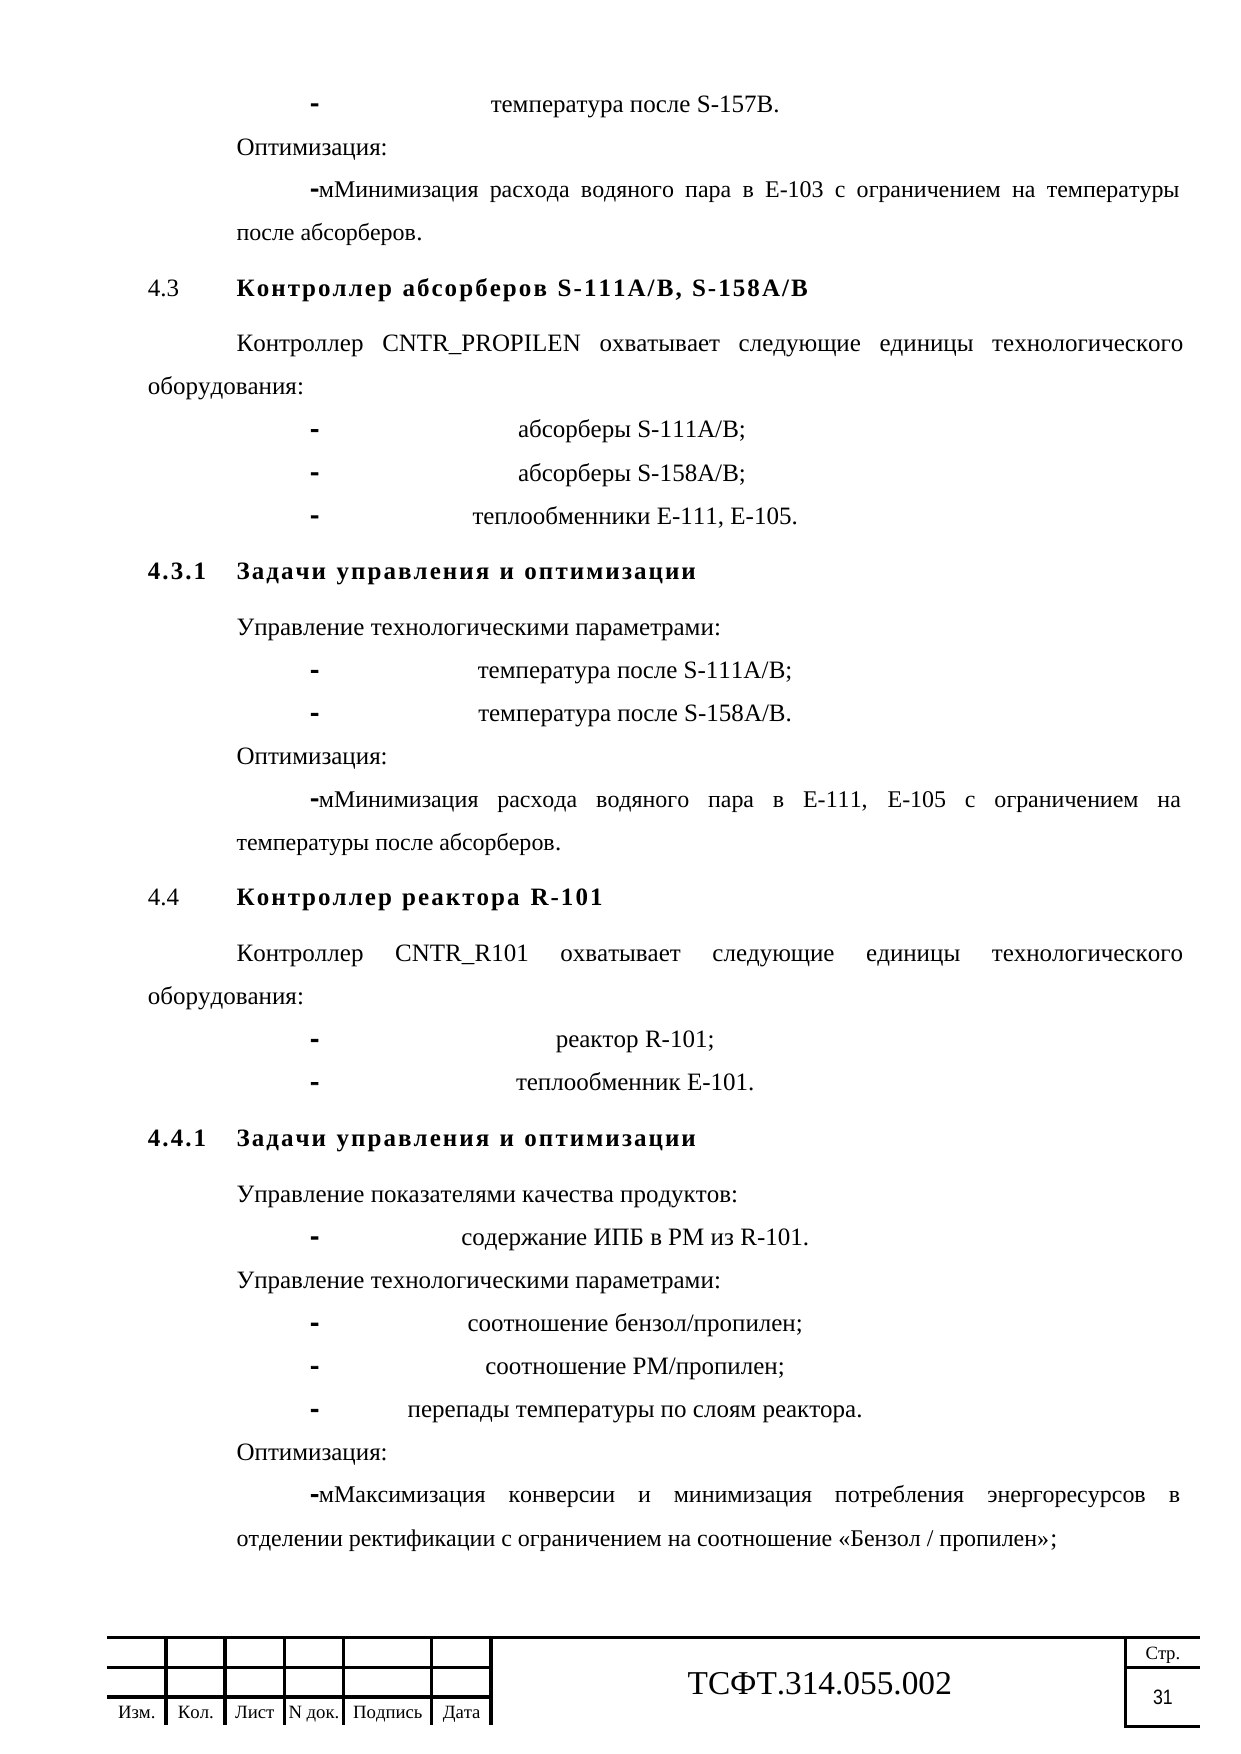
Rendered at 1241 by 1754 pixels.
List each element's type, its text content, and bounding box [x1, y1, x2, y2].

text абсорберы S-158A/B; [236, 458, 1181, 486]
text Управление технологическими параметрами: [148, 1265, 1183, 1294]
text Управление показателями качества продуктов: [148, 1179, 1183, 1207]
text Контроллер CNTR_R101 охватывает следующие единицы технологического оборудования: [148, 938, 1183, 1010]
text соотношение РМ/пропилен; [236, 1351, 1181, 1380]
text перепады температуры по слоям реактора. [236, 1394, 1181, 1423]
text Контроллер CNTR_PROPILEN охватывает следующие единицы технологического оборудования: [148, 328, 1183, 400]
text температура после S-111A/B; [236, 655, 1181, 684]
text температура после S-157B. [236, 89, 1181, 117]
text теплообменники E-111, Е-105. [236, 501, 1181, 529]
subtitle Контроллер абсорберов S-111A/B, S-158A/B [148, 273, 1181, 301]
text Управление технологическими параметрами: [148, 612, 1183, 641]
subtitle Задачи управления и оптимизации [148, 556, 1181, 585]
subtitle Контроллер реактора R-101 [148, 882, 1181, 911]
text теплообменник E-101. [236, 1067, 1181, 1096]
text инимизация расхода водяного пара в Е-111, E-105 с ограничением на температуры после абсорберов. [236, 784, 1181, 856]
text аксимизация конверсии и минимизация потребления энергоресурсов в отделении ректификации с ограничением на соотношение «Бензол / пропилен»; [236, 1481, 1181, 1551]
text Оптимизация: [148, 741, 1183, 770]
subtitle Задачи управления и оптимизации [148, 1123, 1181, 1152]
text абсорберы S-111A/B; [236, 414, 1181, 443]
text температура после S-158A/B. [236, 698, 1181, 727]
text Оптимизация: [148, 132, 1183, 161]
text реактор R-101; [236, 1024, 1181, 1053]
text содержание ИПБ в РМ из R-101. [236, 1222, 1181, 1251]
text инимизация расхода водяного пара в Е-103 с ограничением на температуры после абсорберов. [236, 175, 1181, 246]
text соотношение бензол/пропилен; [236, 1308, 1181, 1337]
text Оптимизация: [148, 1437, 1183, 1466]
